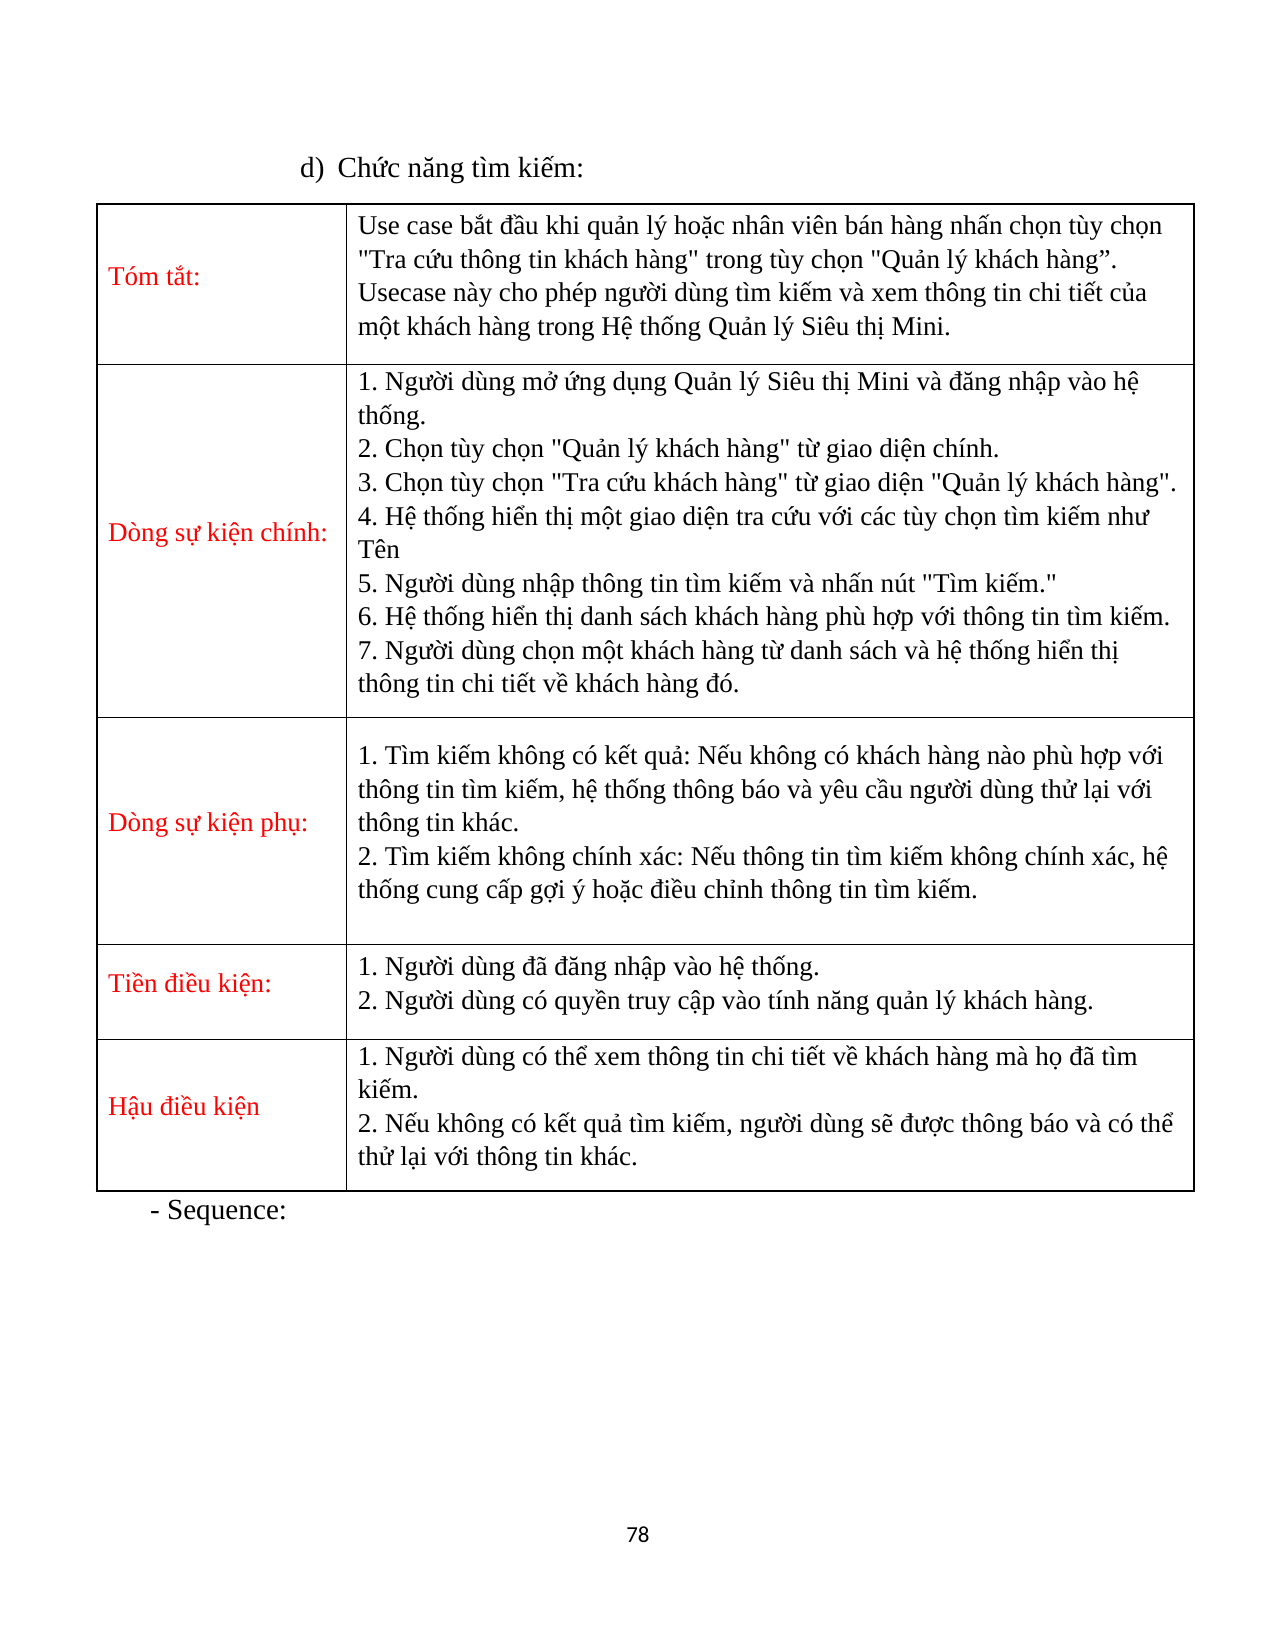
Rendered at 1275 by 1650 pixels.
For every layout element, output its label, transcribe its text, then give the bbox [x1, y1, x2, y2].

table_header Use case bắt đầu khi quản lý hoặc nhân viên bán hàng nhấn chọn tùy chọn "Tra cứu thông tin khách hàng" trong tùy chọn "Quản lý khách hàng”. Usecase này cho phép người dùng tìm kiếm và xem thông tin chi tiết của một khách hàng trong Hệ thống Quản lý Siêu thị Mini. [347, 205, 1193, 364]
list Chức năng tìm kiếm: [300, 150, 1125, 183]
table_header Tóm tắt: [98, 205, 346, 364]
table_cell Tiền điều kiện: [98, 945, 346, 1039]
table_cell 1. Người dùng đã đăng nhập vào hệ thống. 2. Người dùng có quyền truy cập vào tính năng quản lý khách hàng. [347, 945, 1193, 1039]
table_cell 1. Người dùng có thể xem thông tin chi tiết về khách hàng mà họ đã tìm kiếm. 2. Nếu không có kết quả tìm kiếm, người dùng sẽ được thông báo và có thể thử lại với thông tin khác. [347, 1040, 1193, 1190]
table_cell 1. Người dùng mở ứng dụng Quản lý Siêu thị Mini và đăng nhập vào hệ thống. 2. Chọn tùy chọn "Quản lý khách hàng" từ giao diện chính. 3. Chọn tùy chọn "Tra cứu khách hàng" từ giao diện "Quản lý khách hàng". 4. Hệ thống hiển thị một giao diện tra cứu với các tùy chọn tìm kiếm như Tên 5. Người dùng nhập thông tin tìm kiếm và nhấn nút "Tìm kiếm." 6. Hệ thống hiển thị danh sách khách hàng phù hợp với thông tin tìm kiếm. 7. Người dùng chọn một khách hàng từ danh sách và hệ thống hiển thị thông tin chi tiết về khách hàng đó. [347, 365, 1193, 717]
table_cell Dòng sự kiện phụ: [98, 718, 346, 944]
table_cell 1. Tìm kiếm không có kết quả: Nếu không có khách hàng nào phù hợp với thông tin tìm kiếm, hệ thống thông báo và yêu cầu người dùng thử lại với thông tin khác. 2. Tìm kiếm không chính xác: Nếu thông tin tìm kiếm không chính xác, hệ thống cung cấp gợi ý hoặc điều chỉnh thông tin tìm kiếm. [347, 718, 1193, 944]
table_cell Hậu điều kiện [98, 1040, 346, 1190]
text - Sequence: [150, 1192, 1125, 1226]
table_cell Dòng sự kiện chính: [98, 365, 346, 717]
